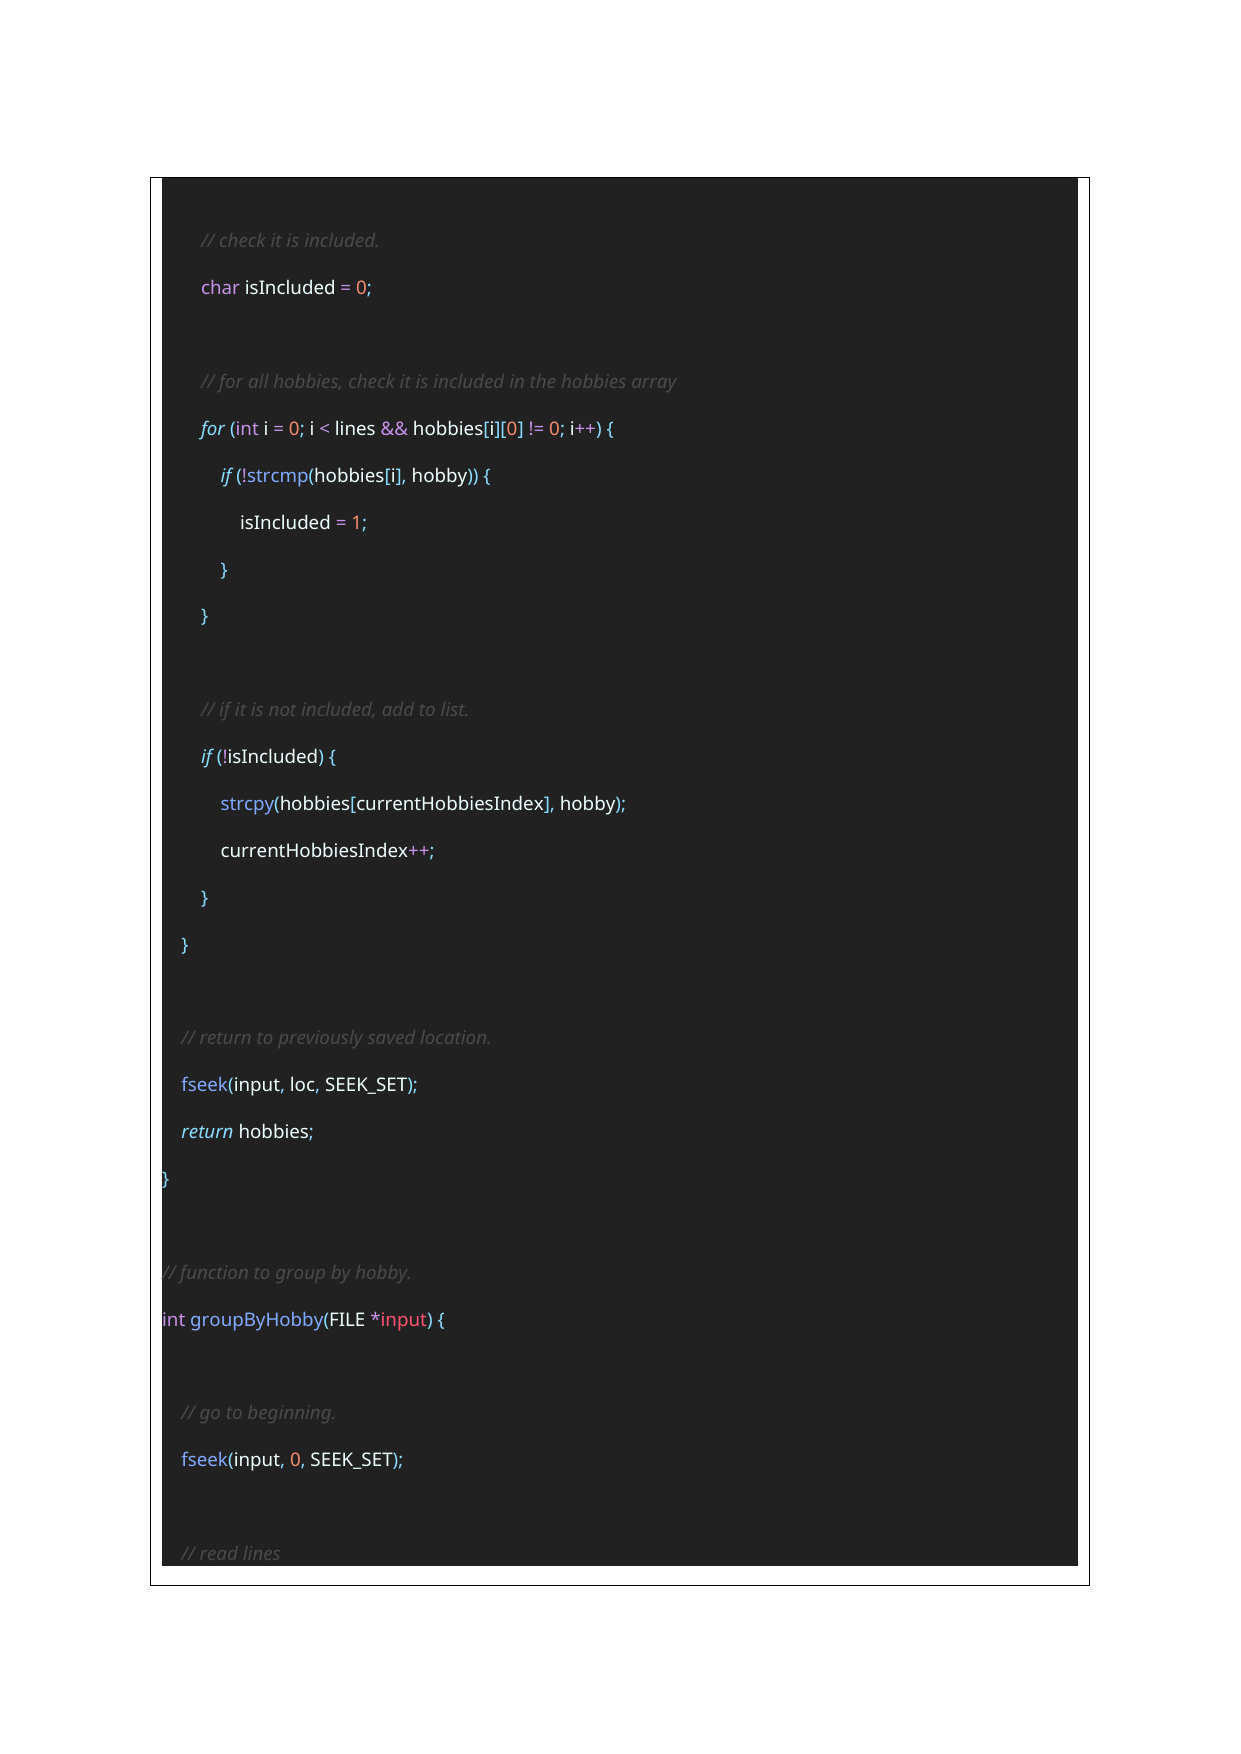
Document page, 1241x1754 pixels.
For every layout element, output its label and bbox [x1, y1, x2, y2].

table_header [151, 178, 1089, 1584]
